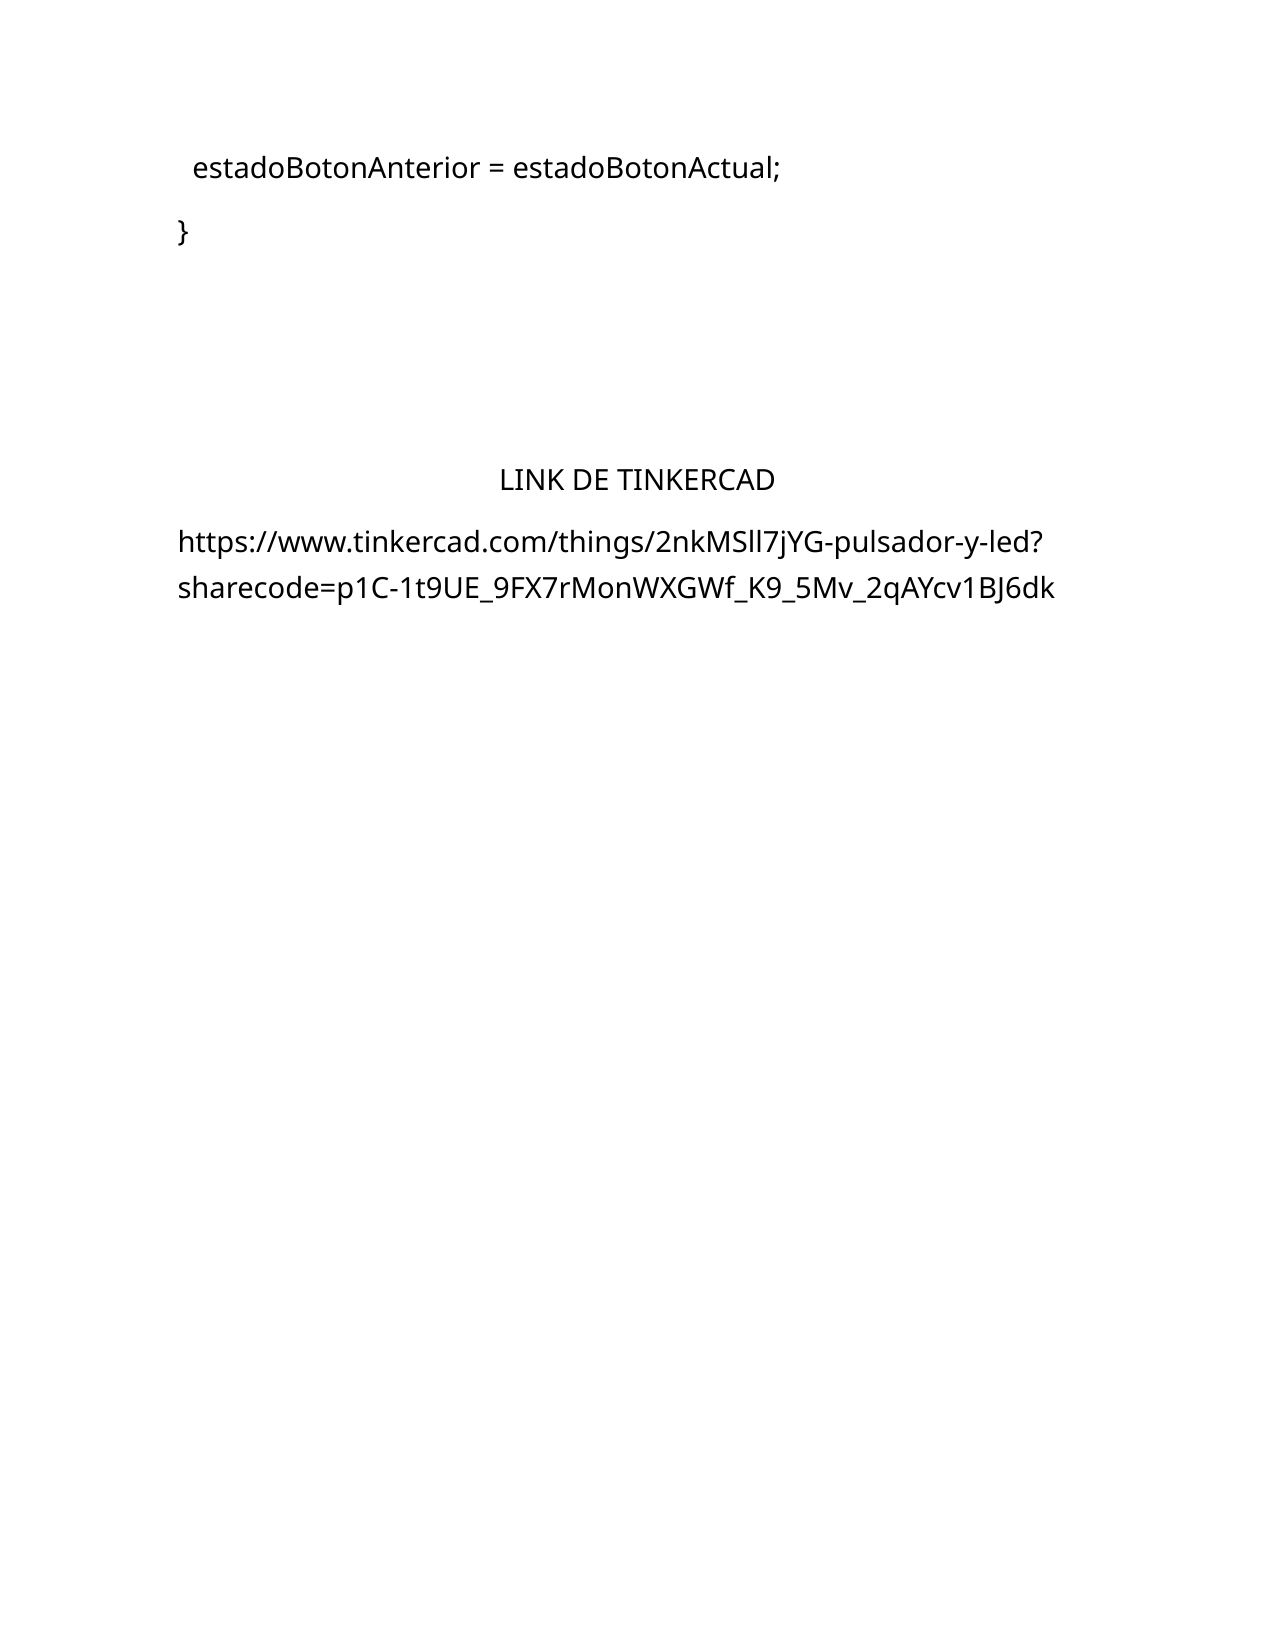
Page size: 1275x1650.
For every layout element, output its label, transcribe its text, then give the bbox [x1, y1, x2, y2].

text estadoBotonAnterior = estadoBotonActual; [177, 148, 1098, 187]
text https://www.tinkercad.com/things/2nkMSll7jYG-pulsador-y-led?sharecode=p1C-1t9UE_9FX7rMonWXGWf_K9_5Mv_2qAYcv1BJ6dk [177, 521, 1098, 607]
text LINK DE TINKERCAD [177, 459, 1098, 499]
text } [177, 210, 1098, 249]
